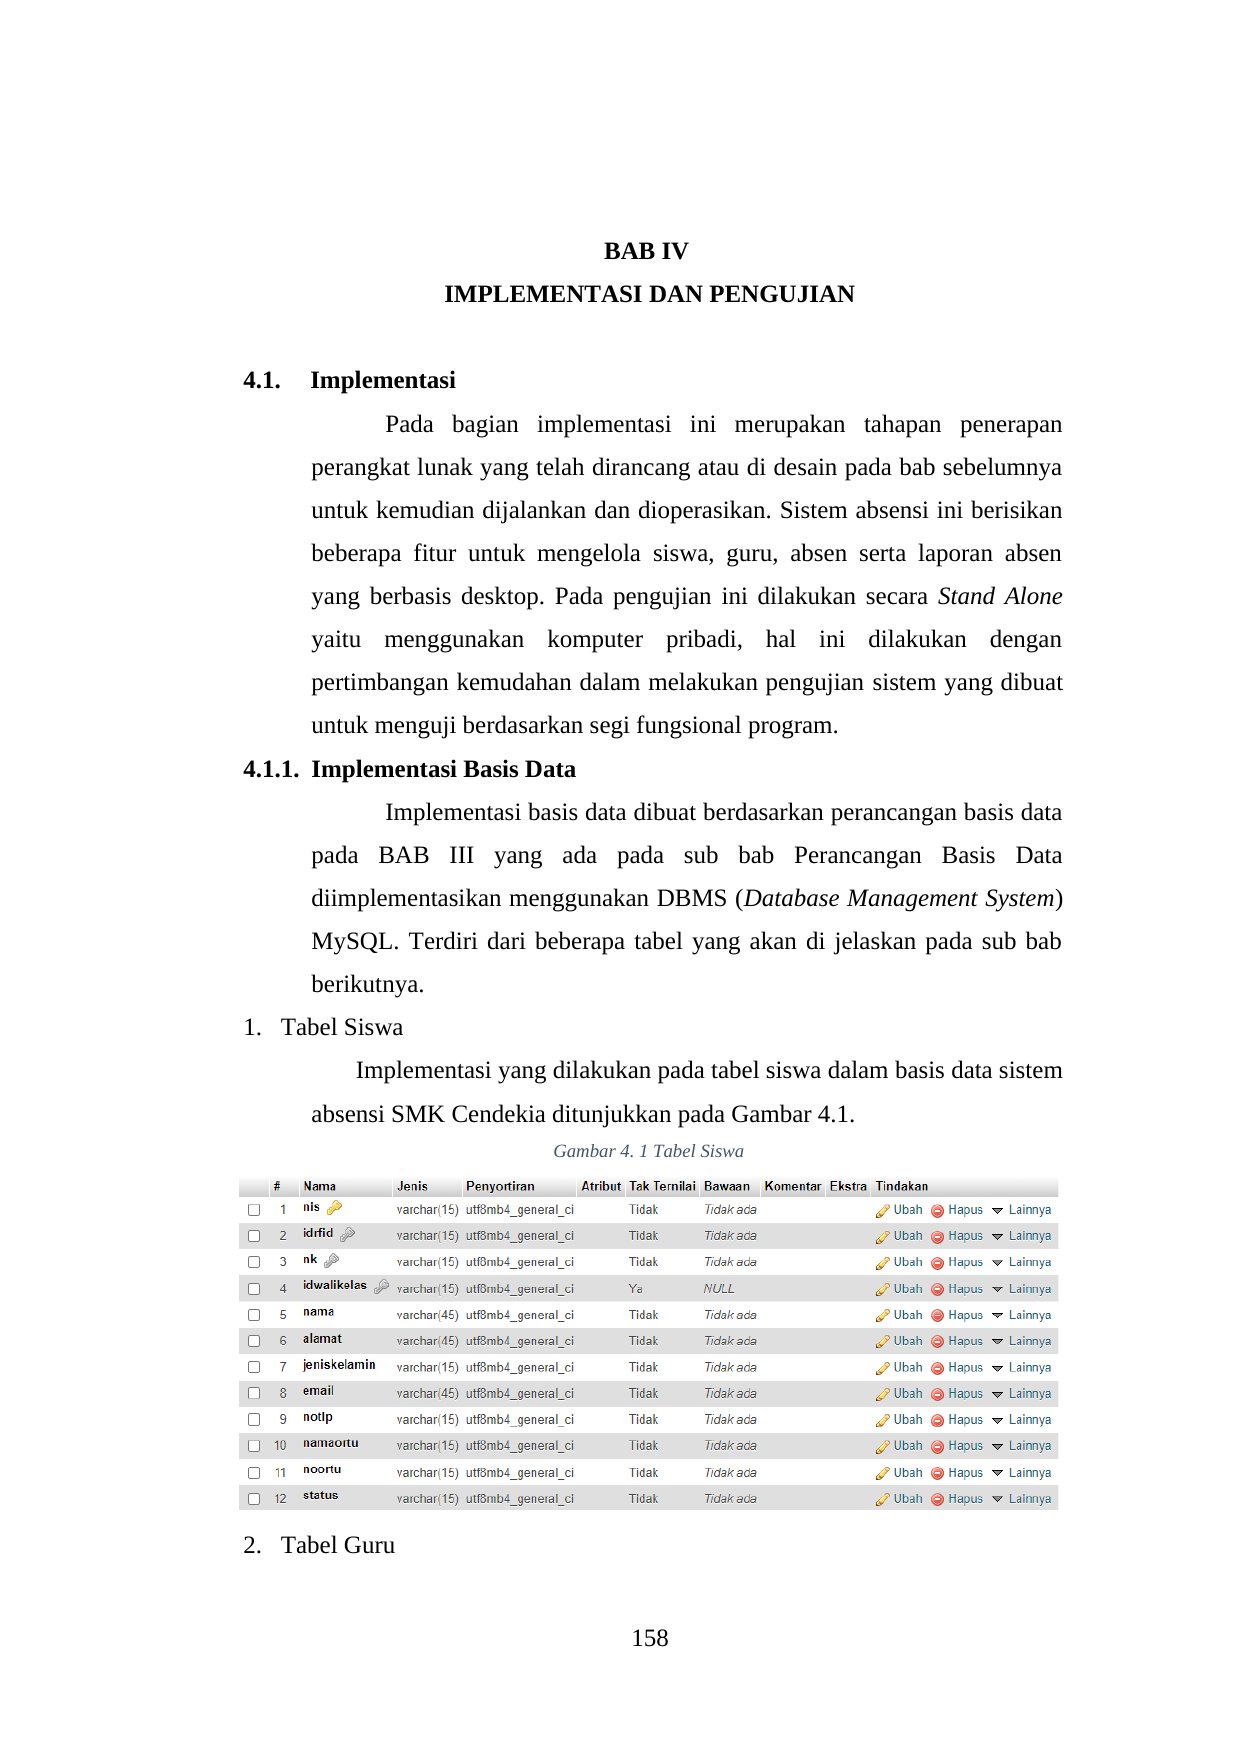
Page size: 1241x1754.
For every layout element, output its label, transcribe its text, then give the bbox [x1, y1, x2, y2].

subtitle Implementasi [243, 366, 1063, 394]
list Tabel Guru [243, 1530, 1063, 1559]
subtitle BAB IV IMPLEMENTASI DAN PENGUJIAN [236, 236, 1063, 308]
text Implementasi yang dilakukan pada tabel siswa dalam basis data sistem absensi SMK Cendekia ditunjukkan pada Gambar 4.1. [311, 1056, 1063, 1127]
picture [238, 1177, 1059, 1510]
text Implementasi basis data dibuat berdasarkan perancangan basis data pada BAB III yang ada pada sub bab Perancangan Basis Data diimplementasikan menggunakan DBMS (Database Management System) MySQL. Terdiri dari beberapa tabel yang akan di jelaskan pada sub bab berikutnya. [311, 797, 1063, 998]
list Tabel Siswa [243, 1012, 1063, 1041]
text Pada bagian implementasi ini merupakan tahapan penerapan perangkat lunak yang telah dirancang atau di desain pada bab sebelumnya untuk kemudian dijalankan dan dioperasikan. Sistem absensi ini berisikan beberapa fitur untuk mengelola siswa, guru, absen serta laporan absen yang berbasis desktop. Pada pengujian ini dilakukan secara Stand Alone yaitu menggunakan komputer pribadi, hal ini dilakukan dengan pertimbangan kemudahan dalam melakukan pengujian sistem yang dibuat untuk menguji berdasarkan segi fungsional program. [311, 409, 1063, 739]
subtitle Implementasi Basis Data [243, 754, 1063, 782]
